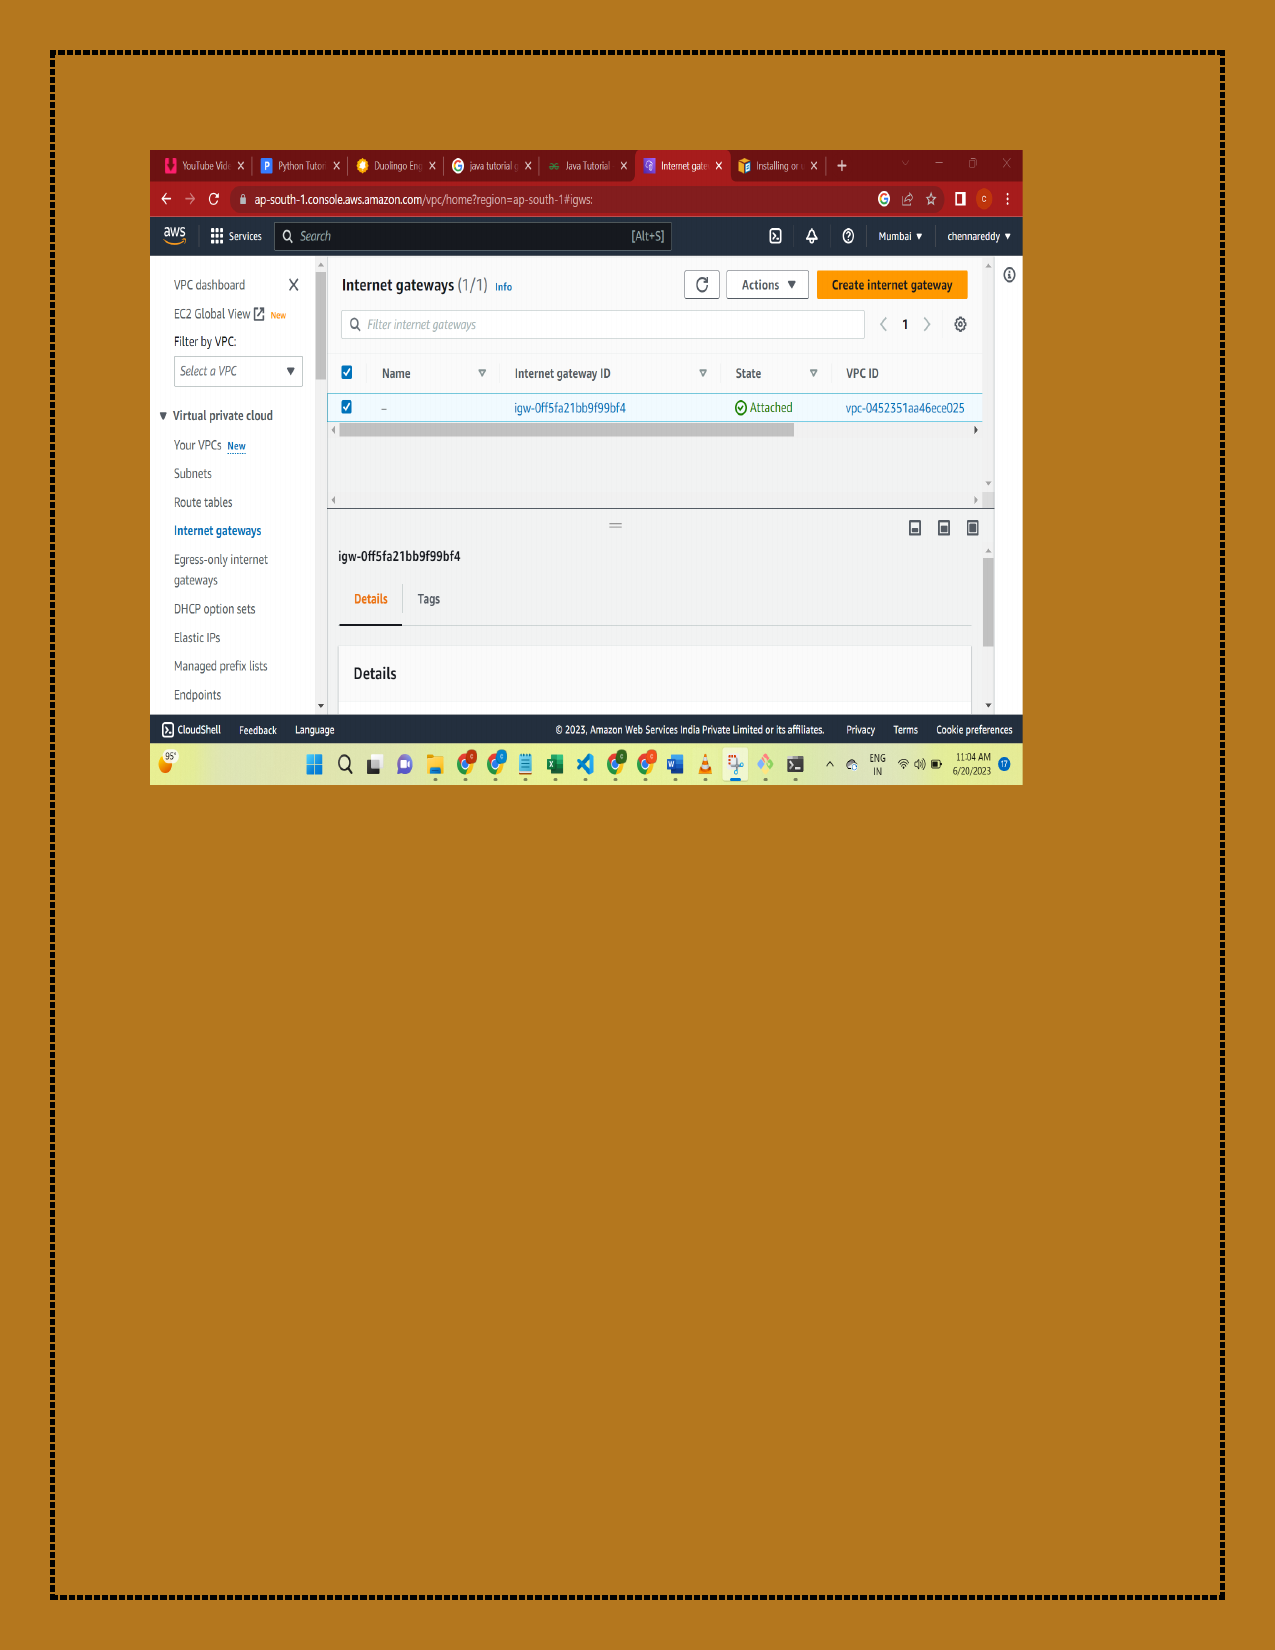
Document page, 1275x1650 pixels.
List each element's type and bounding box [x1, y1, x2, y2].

picture [150, 150, 1023, 785]
